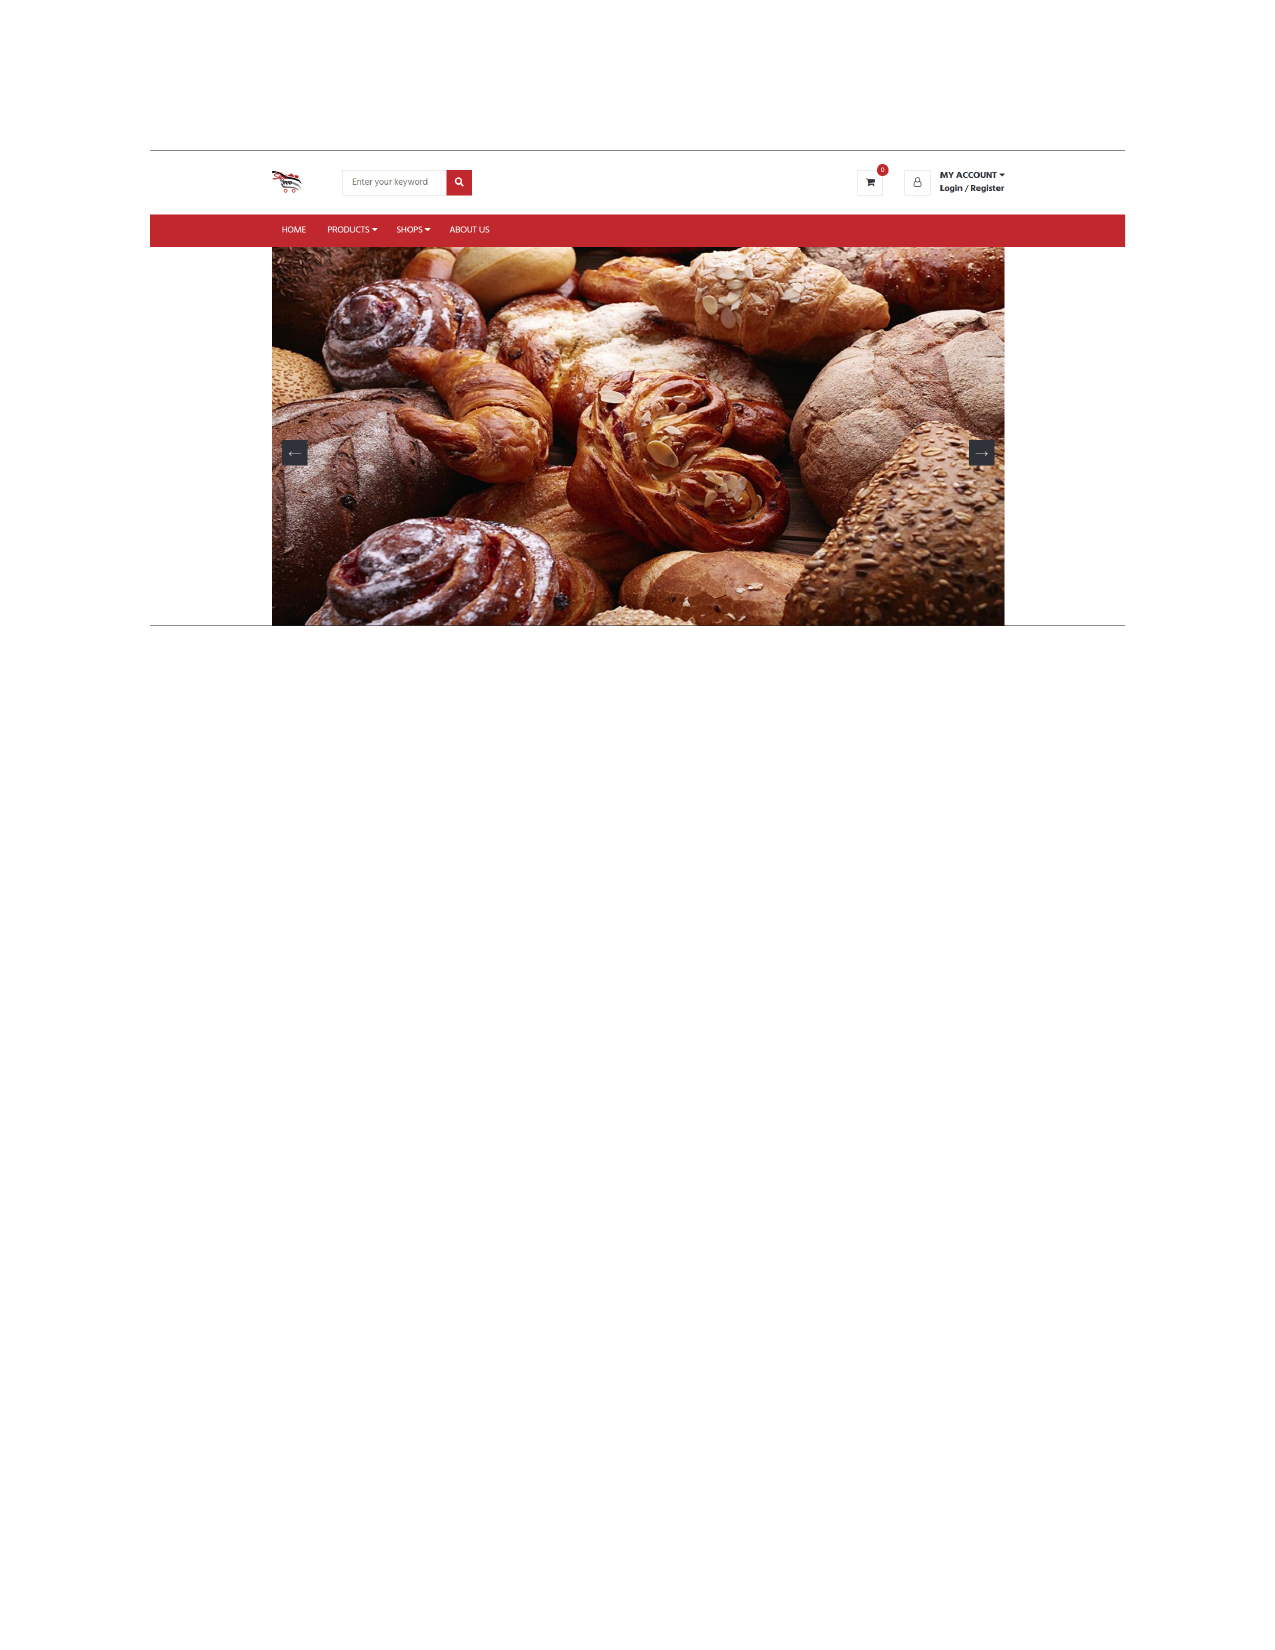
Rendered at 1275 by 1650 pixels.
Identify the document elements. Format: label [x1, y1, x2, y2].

picture [150, 150, 1125, 626]
